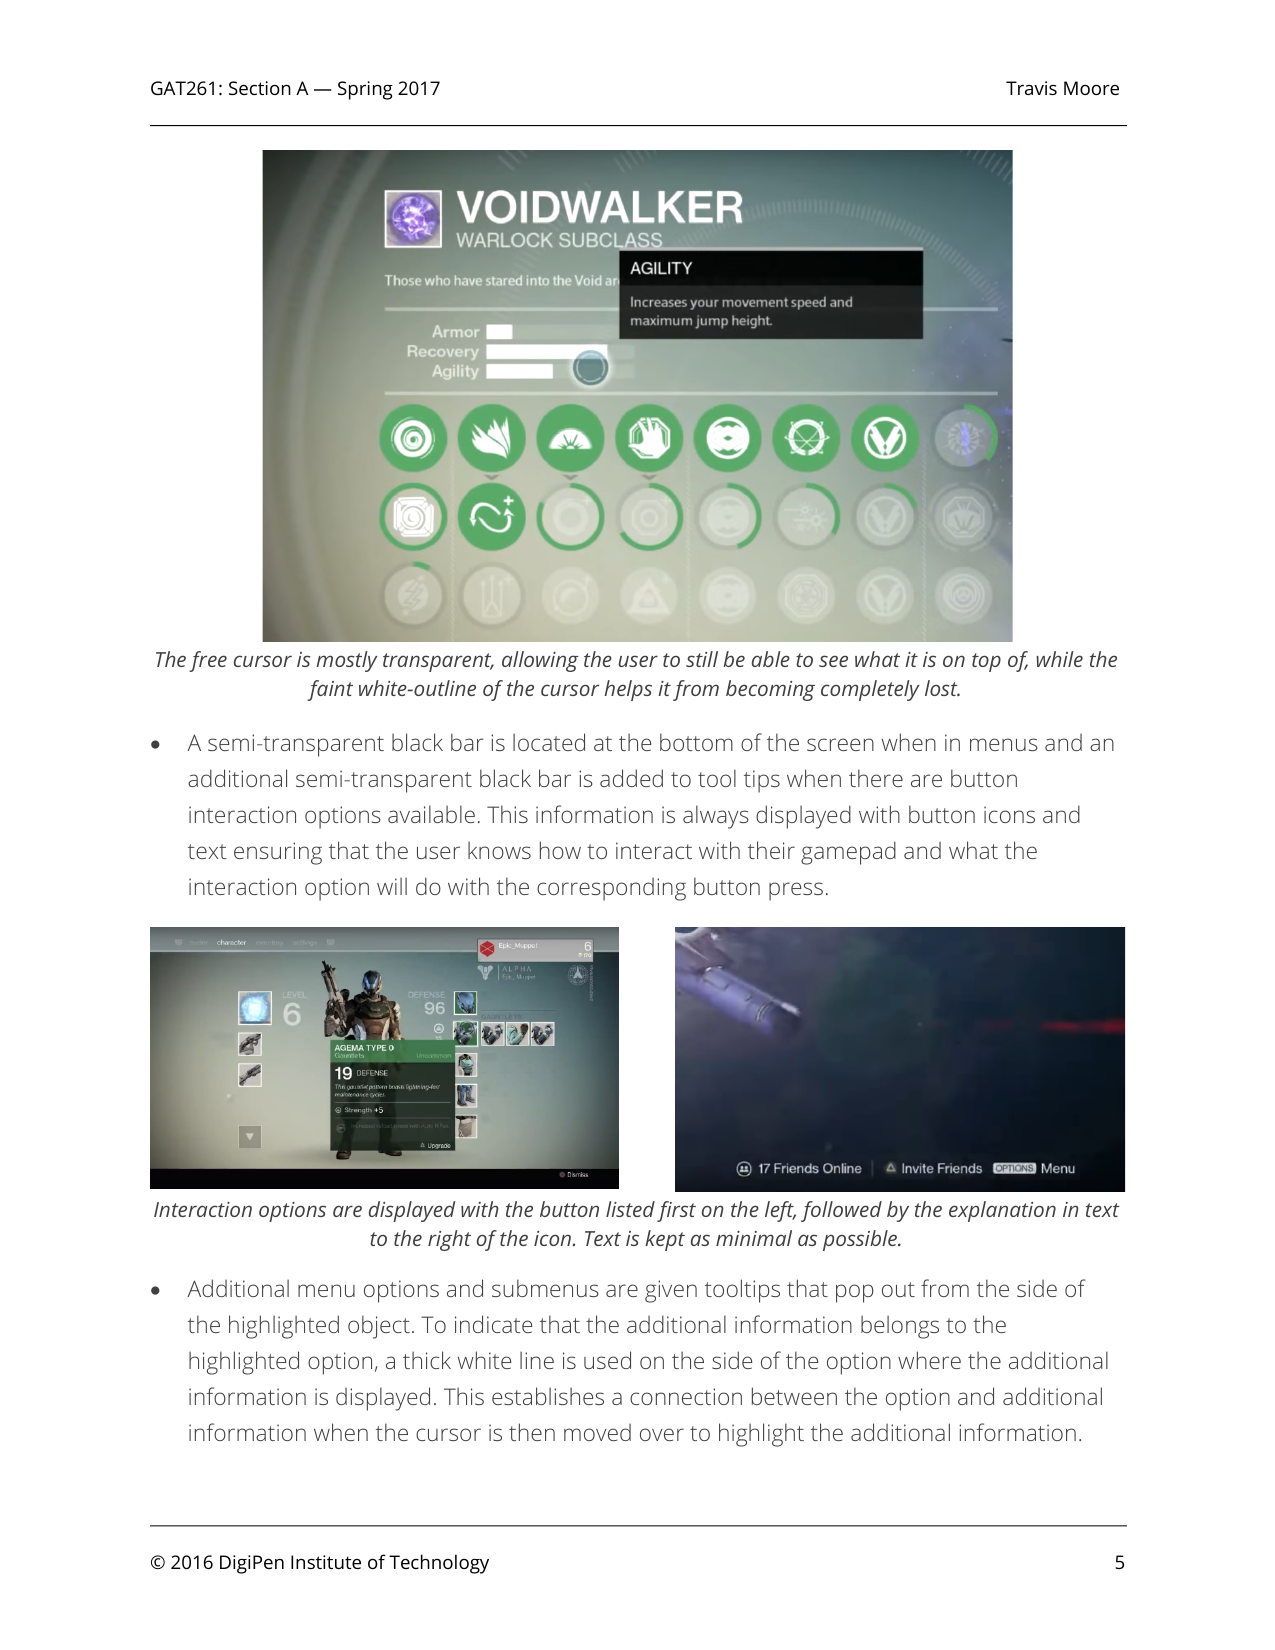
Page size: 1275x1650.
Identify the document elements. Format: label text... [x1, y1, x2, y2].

text The free cursor is mostly transparent, allowing the user to still be able to see what it is on top of, while the faint white-outline of the cursor helps it from becoming completely lost. [150, 645, 1125, 702]
text Interaction options are displayed with the button listed first on the left, followed by the explanation in text to the right of the icon. Text is kept as minimal as possible. [150, 1195, 1125, 1252]
picture [675, 927, 1125, 1192]
picture [262, 150, 1013, 642]
list A semi-transparent black bar is located at the bottom of the screen when in menus and an additional semi-transparent black bar is added to tool tips when there are button interaction options available. This information is always displayed with button icons and text ensuring that the user knows how to interact with their gamepad and what the interaction option will do with the corresponding button press. [150, 727, 1125, 902]
picture [150, 927, 619, 1189]
list Additional menu options and submenus are given tooltips that pop out from the side of the highlighted object. To indicate that the additional information belongs to the highlighted option, a thick white line is used on the side of the option where the additional information is displayed. This establishes a connection between the option and additional information when the cursor is then moved over to highlight the additional information. [150, 1273, 1125, 1448]
